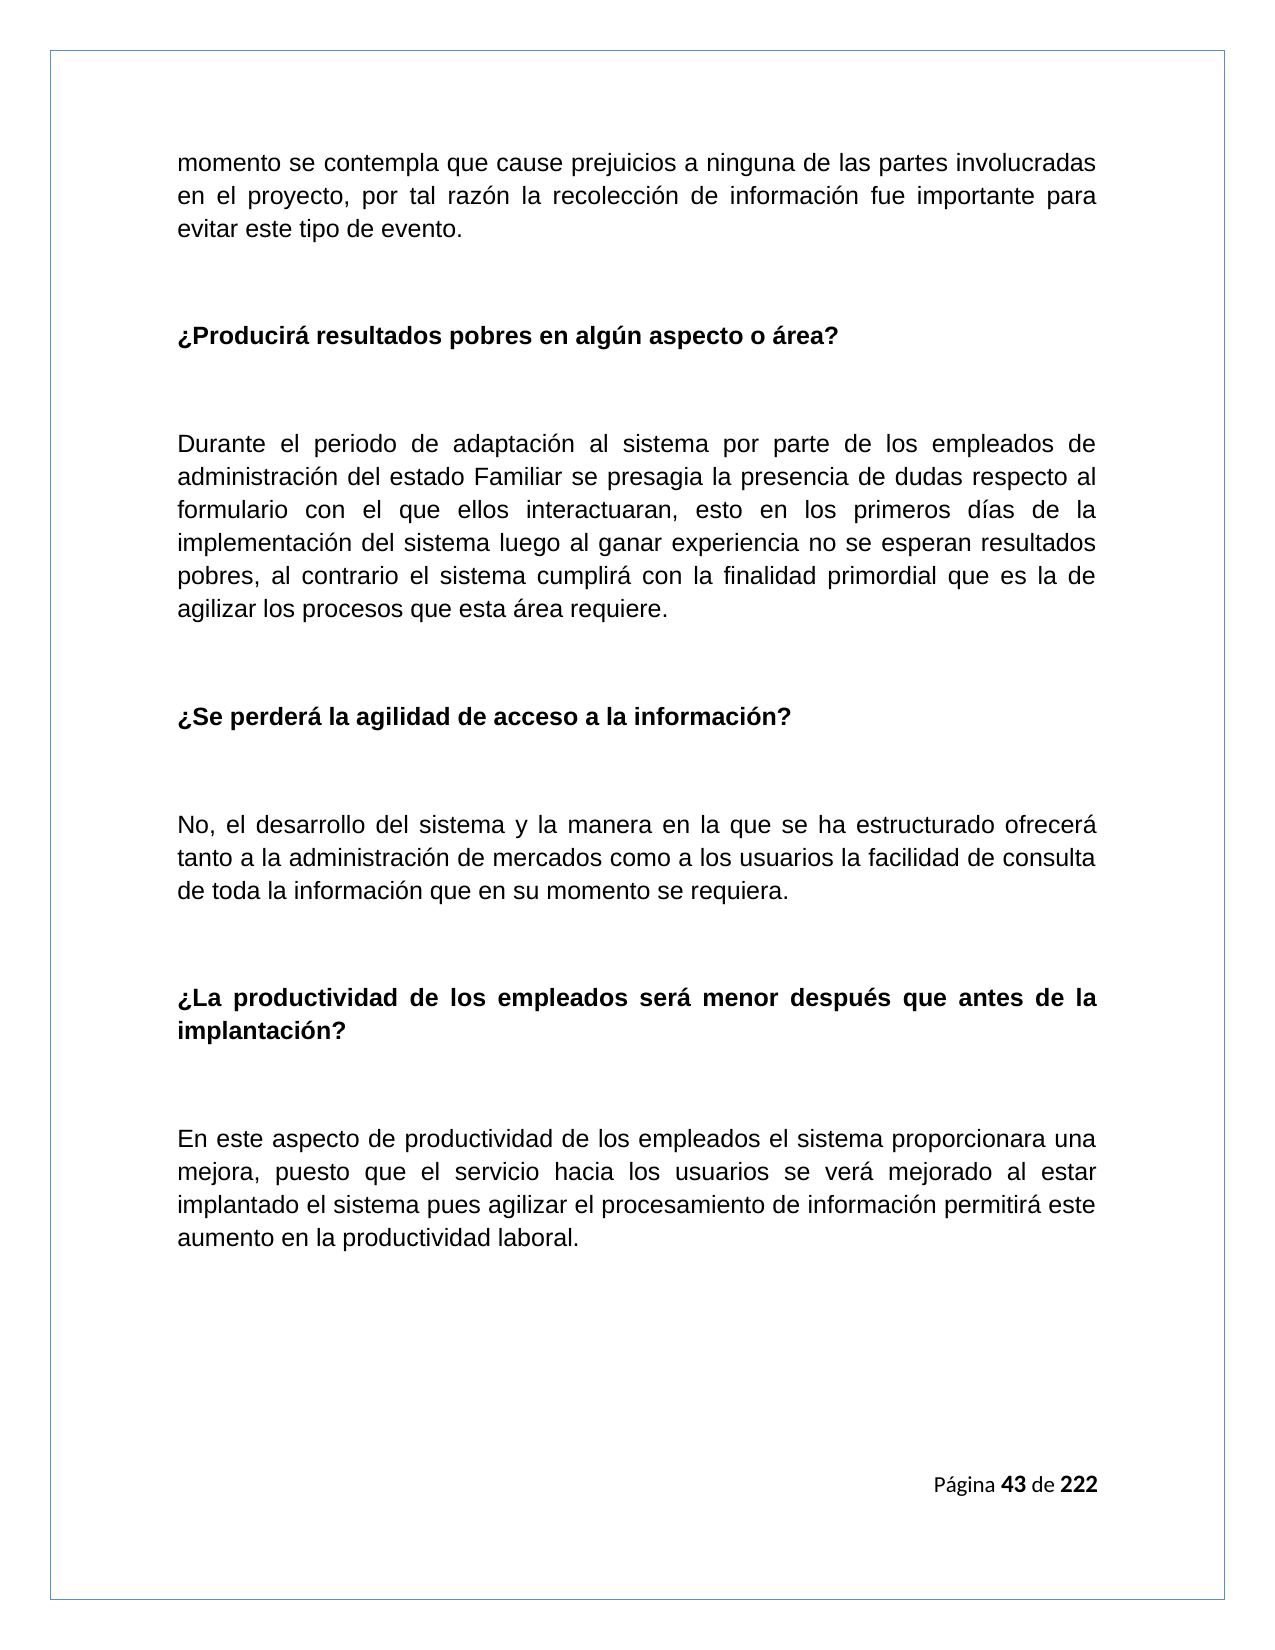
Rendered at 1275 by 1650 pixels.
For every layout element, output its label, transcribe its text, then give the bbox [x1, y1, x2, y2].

text Durante el periodo de adaptación al sistema por parte de los empleados de administración del estado Familiar se presagia la presencia de dudas respecto al formulario con el que ellos interactuaran, esto en los primeros días de la implementación del sistema luego al ganar experiencia no se esperan resultados pobres, al contrario el sistema cumplirá con la finalidad primordial que es la de agilizar los procesos que esta área requiere. [177, 429, 1098, 623]
text ¿Se perderá la agilidad de acceso a la información? [177, 702, 1098, 731]
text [177, 148, 1098, 242]
text No, el desarrollo del sistema y la manera en la que se ha estructurado ofrecerá tanto a la administración de mercados como a los usuarios la facilidad de consulta de toda la información que en su momento se requiera. [177, 809, 1098, 904]
text En este aspecto de productividad de los empleados el sistema proporcionara una mejora, puesto que el servicio hacia los usuarios se verá mejorado al estar implantado el sistema pues agilizar el procesamiento de información permitirá este aumento en la productividad laboral. [177, 1124, 1098, 1252]
text ¿La productividad de los empleados será menor después que antes de la implantación? [177, 983, 1098, 1045]
text ¿Producirá resultados pobres en algún aspecto o área? [177, 321, 1098, 350]
